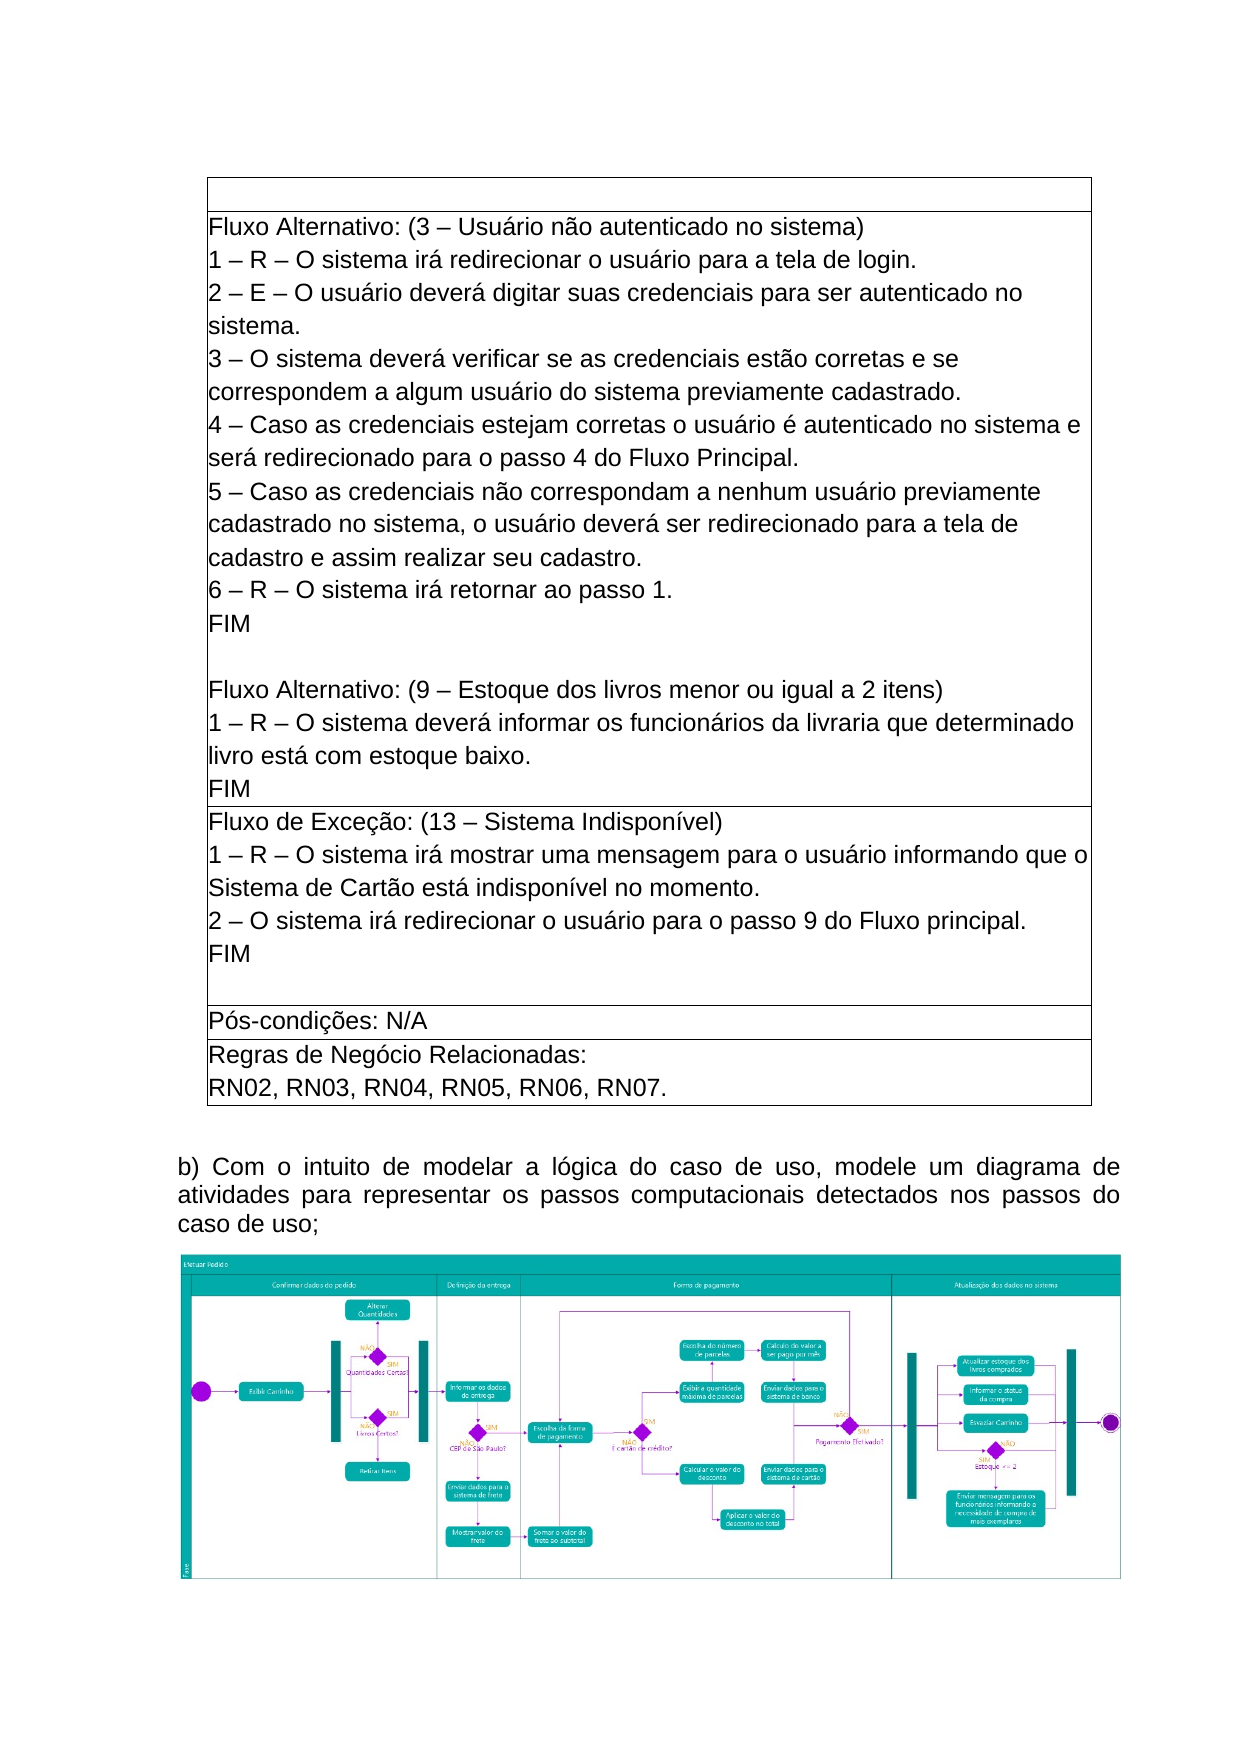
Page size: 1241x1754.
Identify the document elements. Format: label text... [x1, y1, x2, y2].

table_cell Regras de Negócio Relacionadas: RN02, RN03, RN04, RN05, RN06, RN07. [208, 1040, 1091, 1105]
table_cell Fluxo de Exceção: (13 – Sistema Indisponível) 1 – R – O sistema irá mostrar uma mensagem para o usuário informando que o Sistema de Cartão está indisponível no momento. 2 – O sistema irá redirecionar o usuário para o passo 9 do Fluxo principal. FIM [208, 807, 1091, 1005]
text b) Com o intuito de modelar a lógica do caso de uso, modele um diagrama de atividades para representar os passos computacionais detectados nos passos do caso de uso; [177, 1152, 1122, 1238]
table_cell Pós-condições: N/A [208, 1006, 1091, 1039]
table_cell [208, 178, 1091, 211]
picture [177, 1254, 1123, 1581]
table_cell Fluxo Alternativo: (3 – Usuário não autenticado no sistema) 1 – R – O sistema irá redirecionar o usuário para a tela de login. 2 – E – O usuário deverá digitar suas credenciais para ser autenticado no sistema. 3 – O sistema deverá verificar se as credenciais estão corretas e se correspondem a algum usuário do sistema previamente cadastrado. 4 – Caso as credenciais estejam corretas o usuário é autenticado no sistema e será redirecionado para o passo 4 do Fluxo Principal. 5 – Caso as credenciais não correspondam a nenhum usuário previamente cadastrado no sistema, o usuário deverá ser redirecionado para a tela de cadastro e assim realizar seu cadastro. 6 – R – O sistema irá retornar ao passo 1. FIM Fluxo Alternativo: (9 – Estoque dos livros menor ou igual a 2 itens) 1 – R – O sistema deverá informar os funcionários da livraria que determinado livro está com estoque baixo. FIM [208, 212, 1091, 806]
